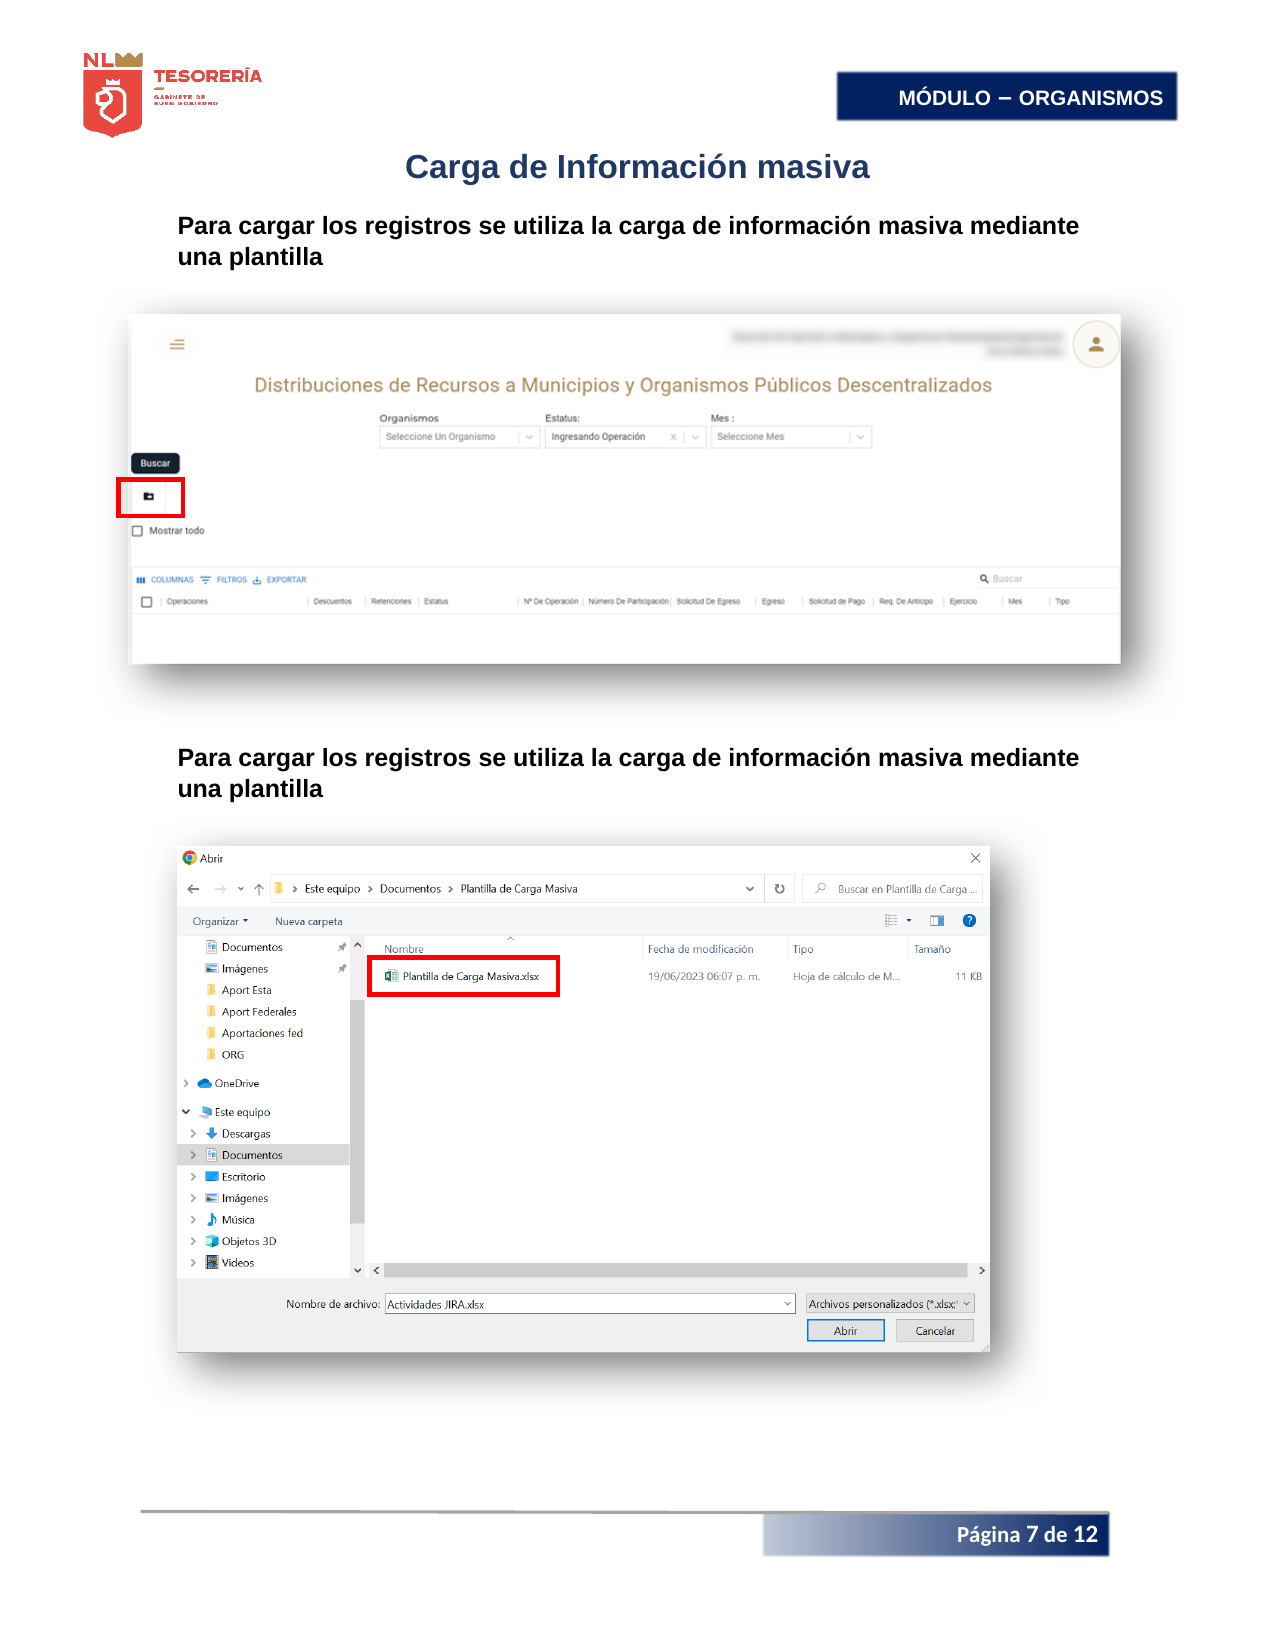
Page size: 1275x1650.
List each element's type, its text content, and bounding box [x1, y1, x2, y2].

picture [177, 846, 990, 1353]
text Para cargar los registros se utiliza la carga de información masiva mediante una plantilla [177, 211, 1098, 271]
picture [128, 314, 1122, 665]
picture [128, 482, 181, 514]
text Para cargar los registros se utiliza la carga de información masiva mediante una plantilla [177, 743, 1098, 803]
subtitle Carga de Información masiva [177, 148, 1098, 186]
picture [79, 43, 264, 140]
